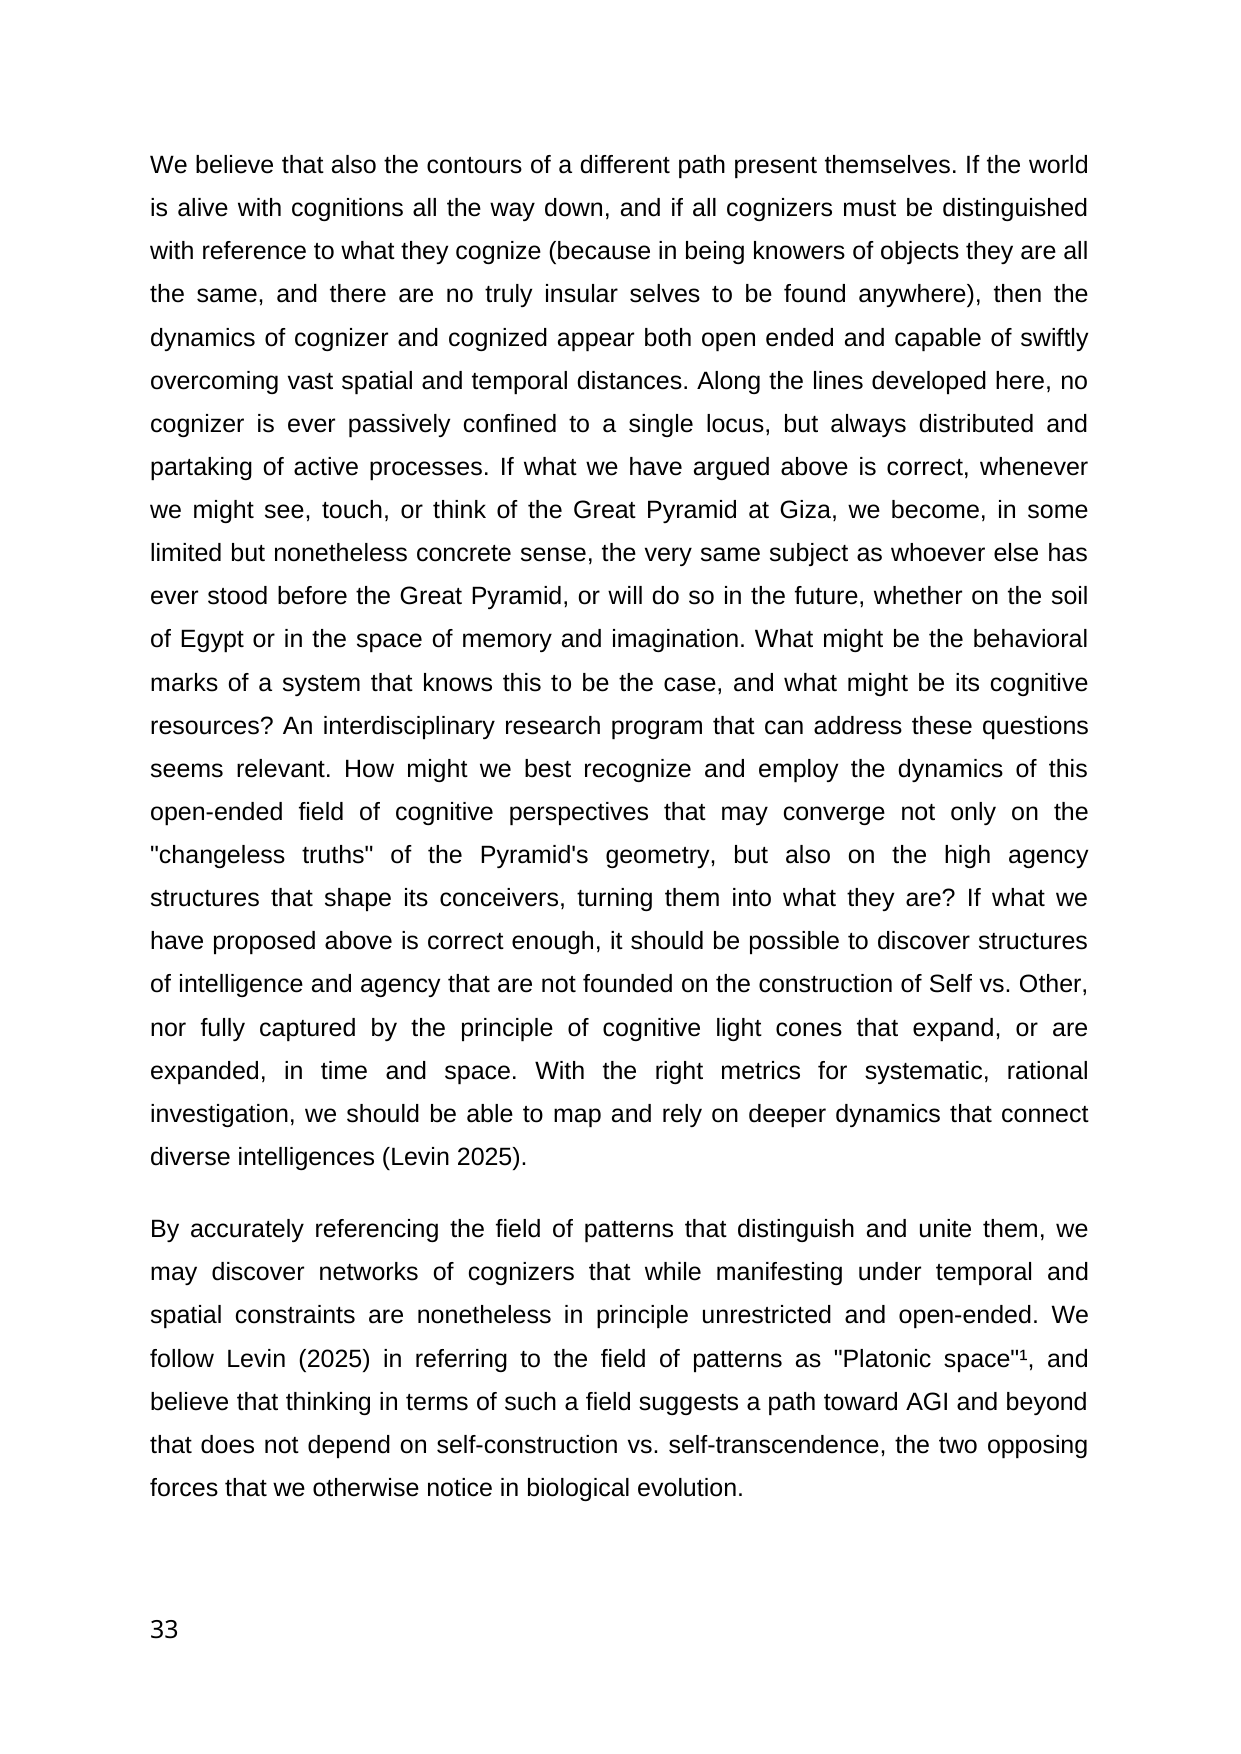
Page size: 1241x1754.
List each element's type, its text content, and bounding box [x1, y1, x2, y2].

text We believe that also the contours of a different path present themselves. If the world is alive with cognitions all the way down, and if all cognizers must be distinguished with reference to what they cognize (because in being knowers of objects they are all the same, and there are no truly insular selves to be found anywhere), then the dynamics of cognizer and cognized appear both open ended and capable of swiftly overcoming vast spatial and temporal distances. Along the lines developed here, no cognizer is ever passively confined to a single locus, but always distributed and partaking of active processes. If what we have argued above is correct, whenever we might see, touch, or think of the Great Pyramid at Giza, we become, in some limited but nonetheless concrete sense, the very same subject as whoever else has ever stood before the Great Pyramid, or will do so in the future, whether on the soil of Egypt or in the space of memory and imagination. What might be the behavioral marks of a system that knows this to be the case, and what might be its cognitive resources? An interdisciplinary research program that can address these questions seems relevant. How might we best recognize and employ the dynamics of this open-ended field of cognitive perspectives that may converge not only on the "changeless truths" of the Pyramid's geometry, but also on the high agency structures that shape its conceivers, turning them into what they are? If what we have proposed above is correct enough, it should be possible to discover structures of intelligence and agency that are not founded on the construction of Self vs. Other, nor fully captured by the principle of cognitive light cones that expand, or are expanded, in time and space. With the right metrics for systematic, rational investigation, we should be able to map and rely on deeper dynamics that connect diverse intelligences (Levin 2025). [150, 150, 1090, 1171]
text By accurately referencing the field of patterns that distinguish and unite them, we may discover networks of cognizers that while manifesting under temporal and spatial constraints are nonetheless in principle unrestricted and open-ended. We follow Levin (2025) in referring to the field of patterns as "Platonic space"¹, and believe that thinking in terms of such a field suggests a path toward AGI and beyond that does not depend on self-construction vs. self-transcendence, the two opposing forces that we otherwise notice in biological evolution. [150, 1214, 1090, 1502]
